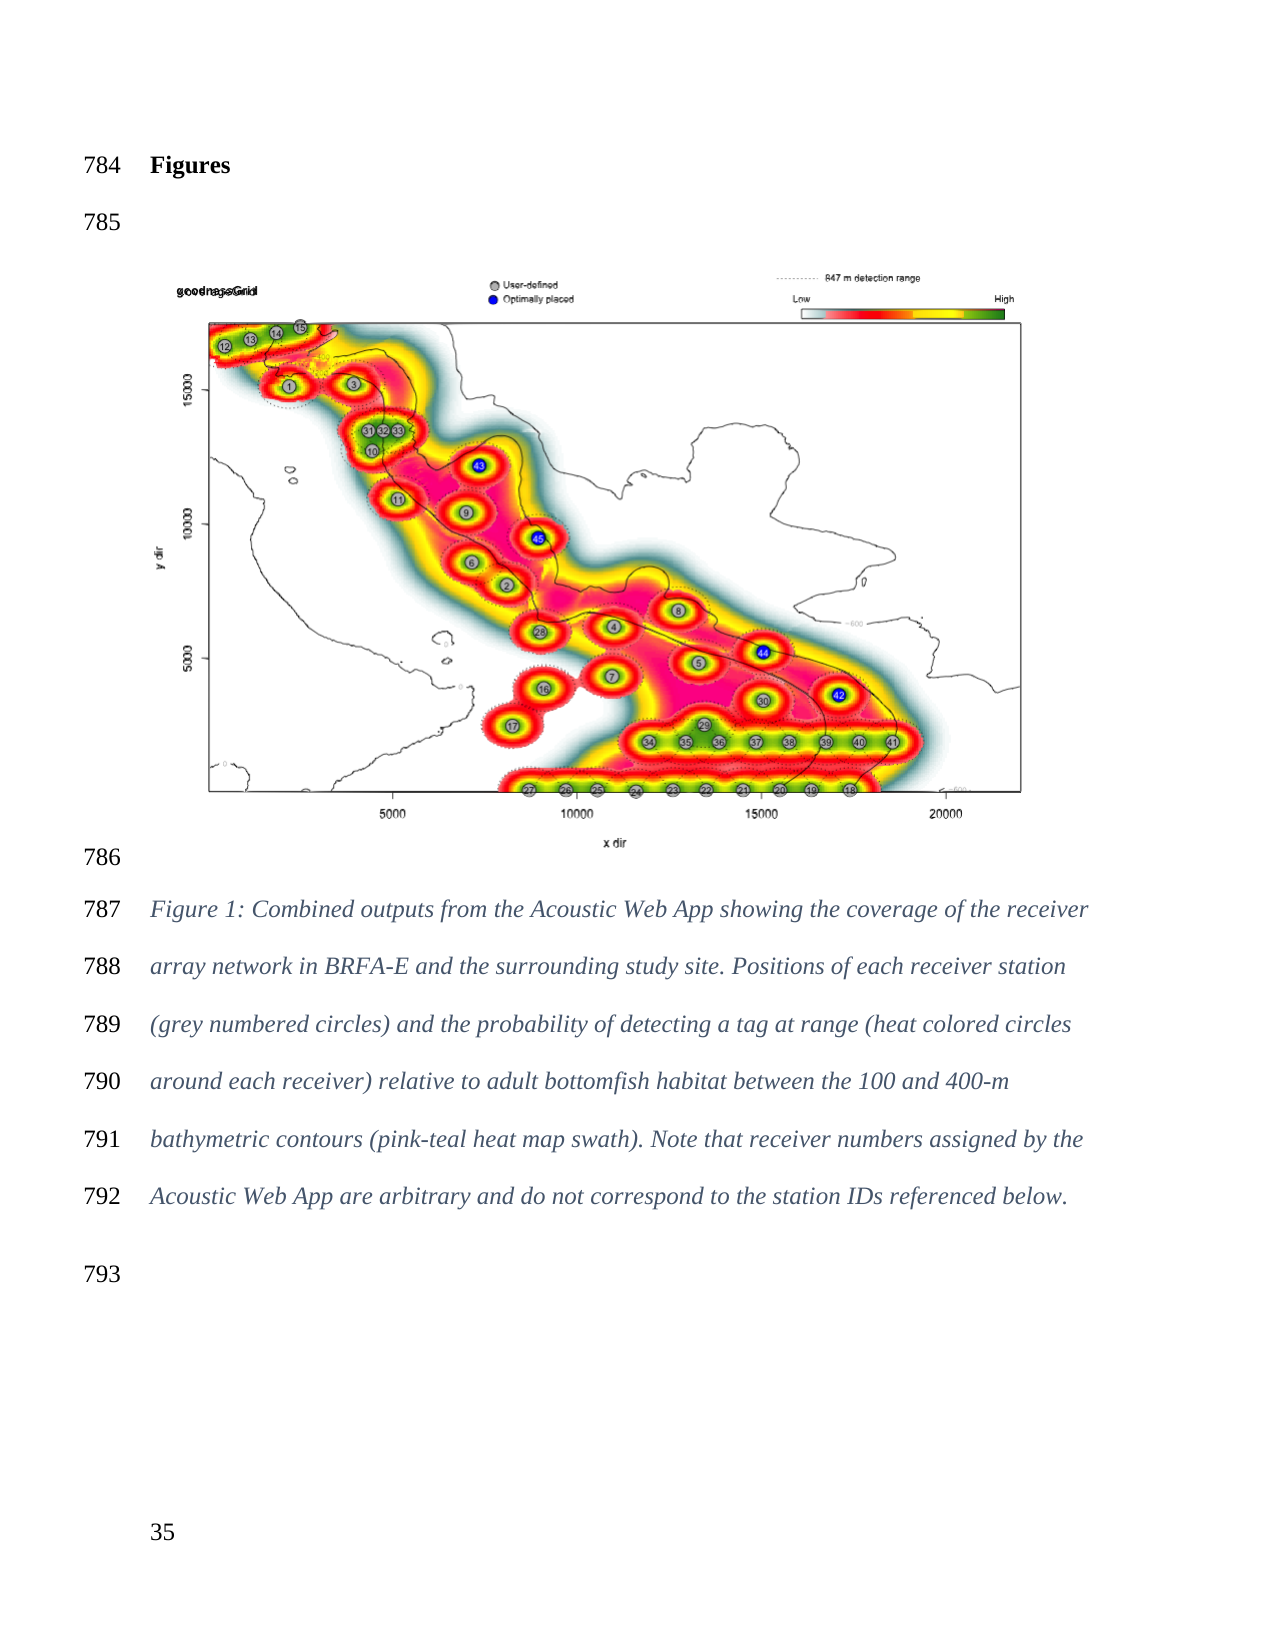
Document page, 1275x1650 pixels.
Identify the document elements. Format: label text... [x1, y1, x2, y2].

picture [150, 265, 1050, 865]
text Figures [150, 150, 1125, 179]
text Figure 1: Combined outputs from the Acoustic Web App showing the coverage of the receiver array network in BRFA-E and the surrounding study site. Positions of each receiver station (grey numbered circles) and the probability of detecting a tag at range (heat colored circles around each receiver) relative to adult bottomfish habitat between the 100 and 400-m bathymetric contours (pink-teal heat map swath). Note that receiver numbers assigned by the Acoustic Web App are arbitrary and do not correspond to the station IDs referenced below. [150, 894, 1125, 1210]
